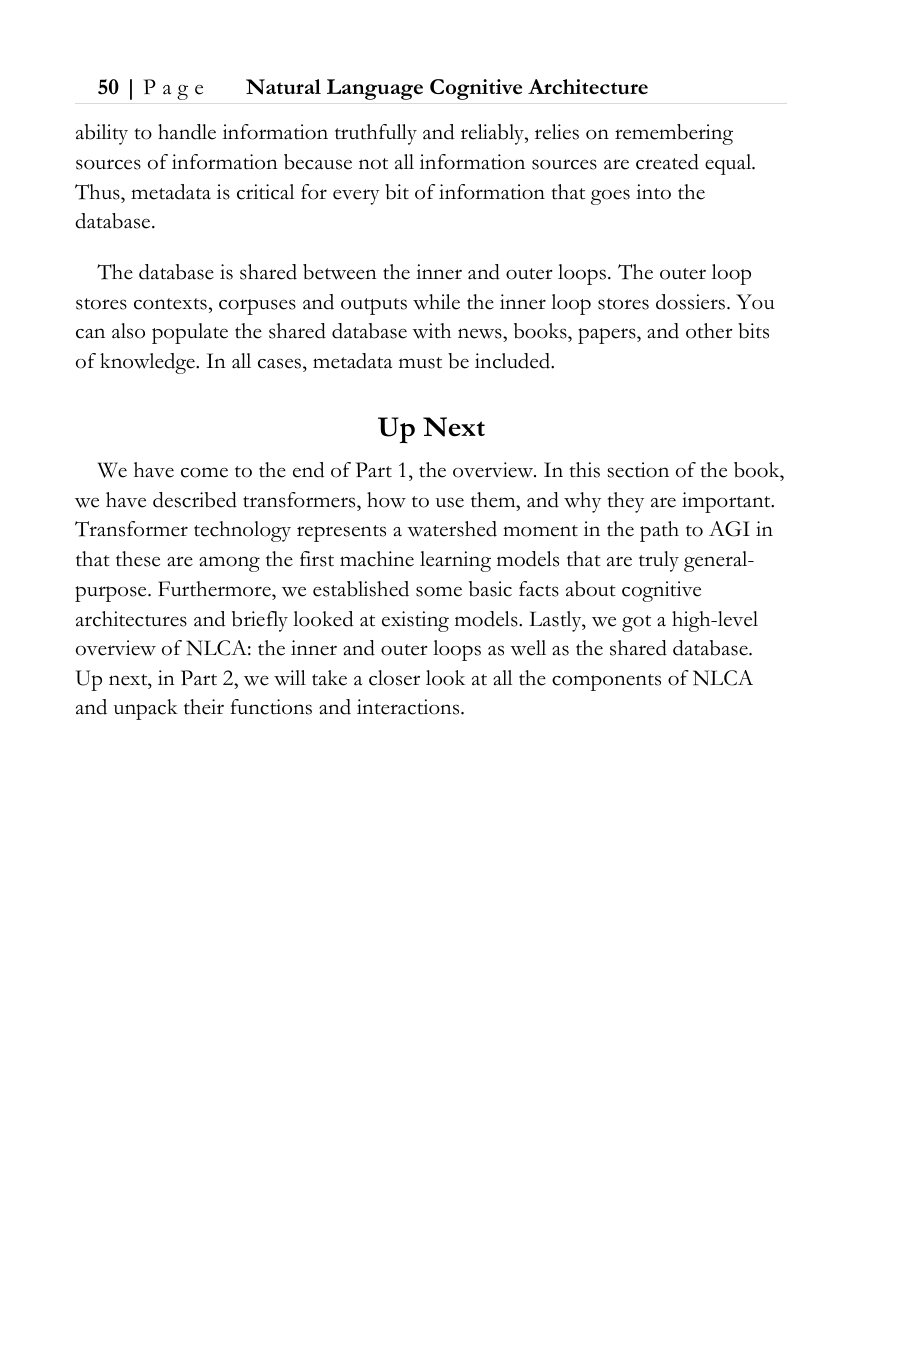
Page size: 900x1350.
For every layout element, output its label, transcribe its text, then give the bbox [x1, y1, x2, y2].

text The database is shared between the inner and outer loops. The outer loop stores contexts, corpuses and outputs while the inner loop stores dossiers. You can also populate the shared database with news, books, papers, and other bits of knowledge. In all cases, metadata must be included. [75, 259, 787, 374]
subtitle Up Next [75, 412, 787, 444]
text We have come to the end of Part 1, the overview. In this section of the book, we have described transformers, how to use them, and why they are important. Transformer technology represents a watershed moment in the path to AGI in that these are among the first machine learning models that are truly general-purpose. Furthermore, we established some basic facts about cognitive architectures and briefly looked at existing models. Lastly, we got a high-level overview of NLCA: the inner and outer loops as well as the shared database. Up next, in Part 2, we will take a closer look at all the components of NLCA and unpack their functions and interactions. [75, 458, 787, 721]
